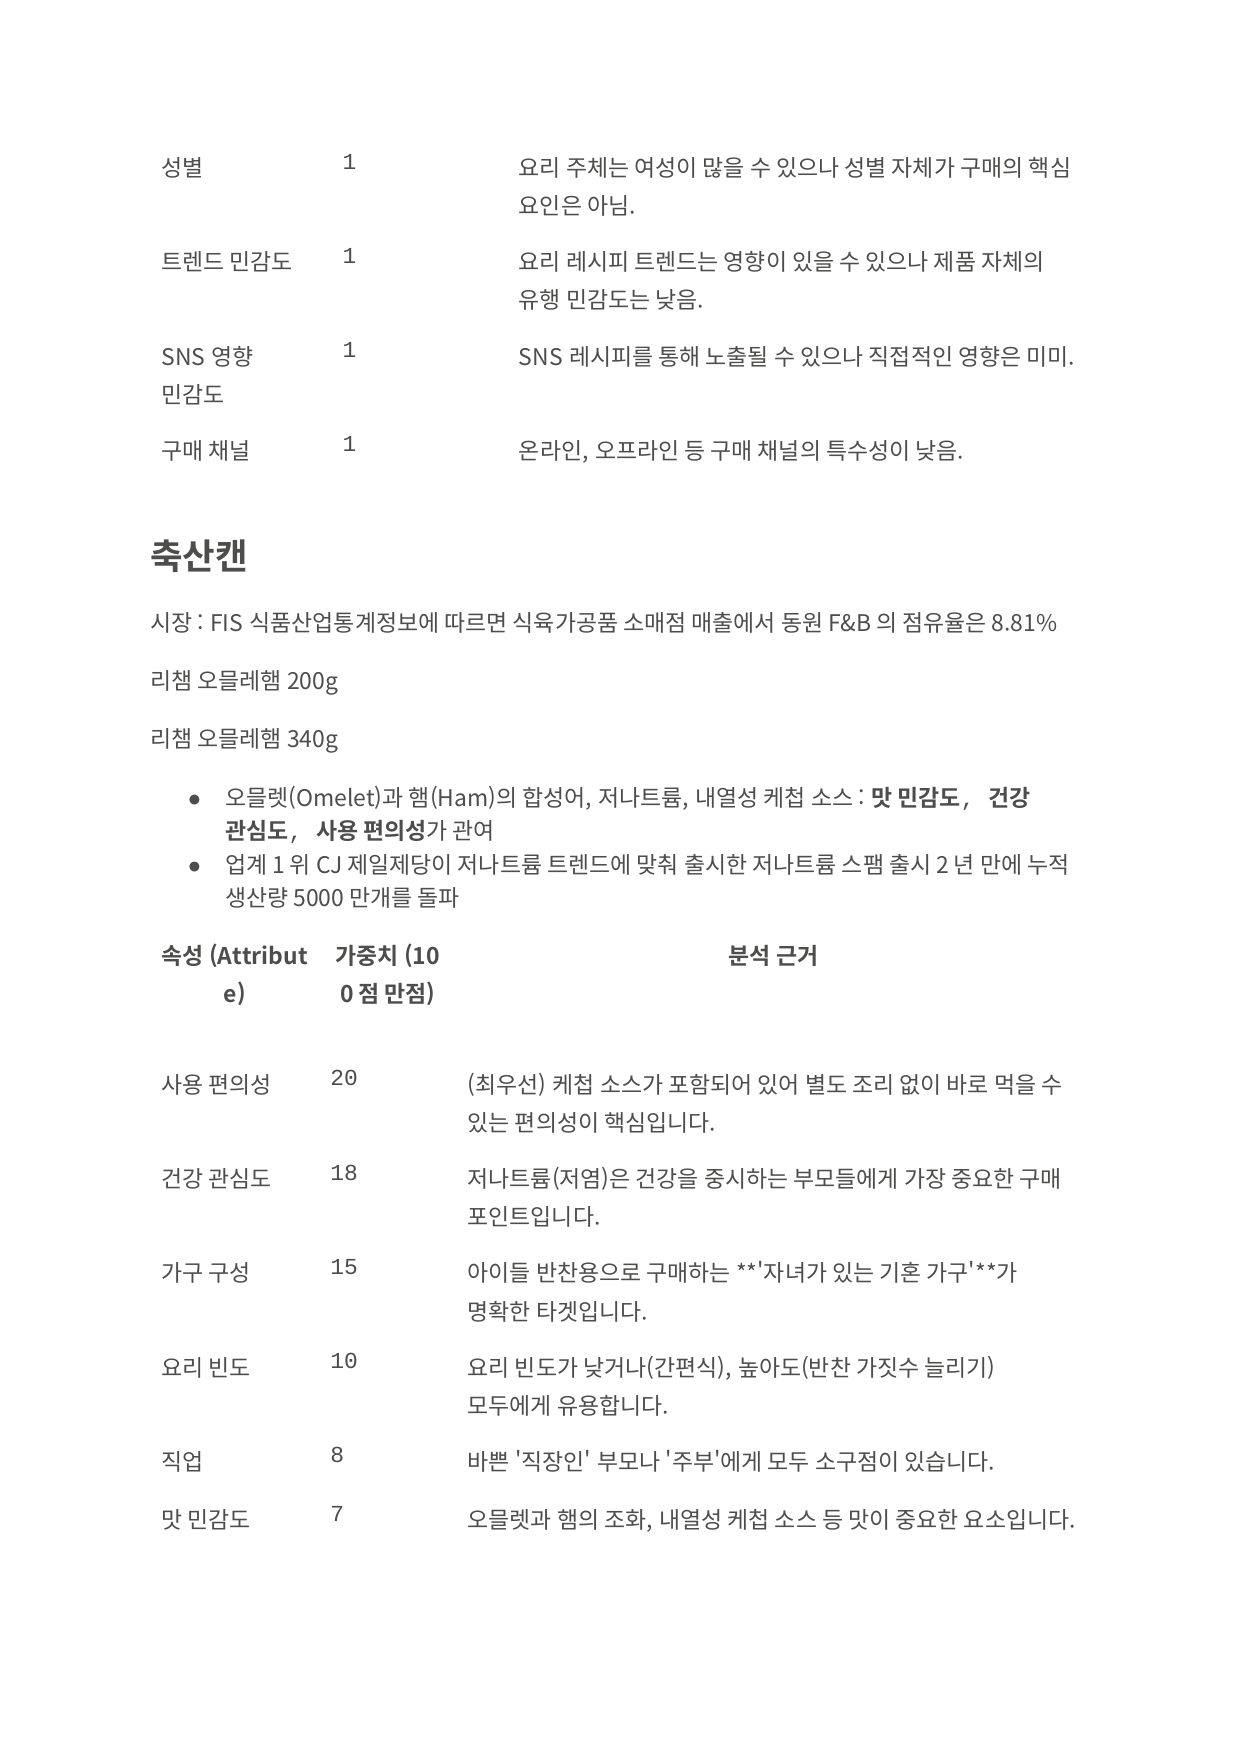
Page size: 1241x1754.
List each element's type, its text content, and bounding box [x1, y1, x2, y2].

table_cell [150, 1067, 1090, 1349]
list 오믈렛(Omelet)과 햄(Ham)의 합성어, 저나트륨, 내열성 케첩 소스 : 맛 민감도, 건강 관심도, 사용 편의성가 관여 [187, 779, 1090, 846]
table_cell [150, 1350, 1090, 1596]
text 시장 : FIS 식품산업통계정보에 따르면 식육가공품 소매점 매출에서 동원F&B의 점유율은 8.81% [150, 605, 1090, 638]
text 리챔 오믈레햄 200g [150, 663, 1090, 696]
subtitle 축산캔 [150, 529, 1090, 580]
text 리챔 오믈레햄 340g [150, 721, 1090, 754]
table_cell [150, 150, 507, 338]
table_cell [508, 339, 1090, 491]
list 업계 1위 CJ제일제당이 저나트륨 트렌드에 맞춰 출시한 저나트륨 스팸 출시 2년 만에 누적 생산량 5000만개를 돌파 [187, 846, 1090, 913]
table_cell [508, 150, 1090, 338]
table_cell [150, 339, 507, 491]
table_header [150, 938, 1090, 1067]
